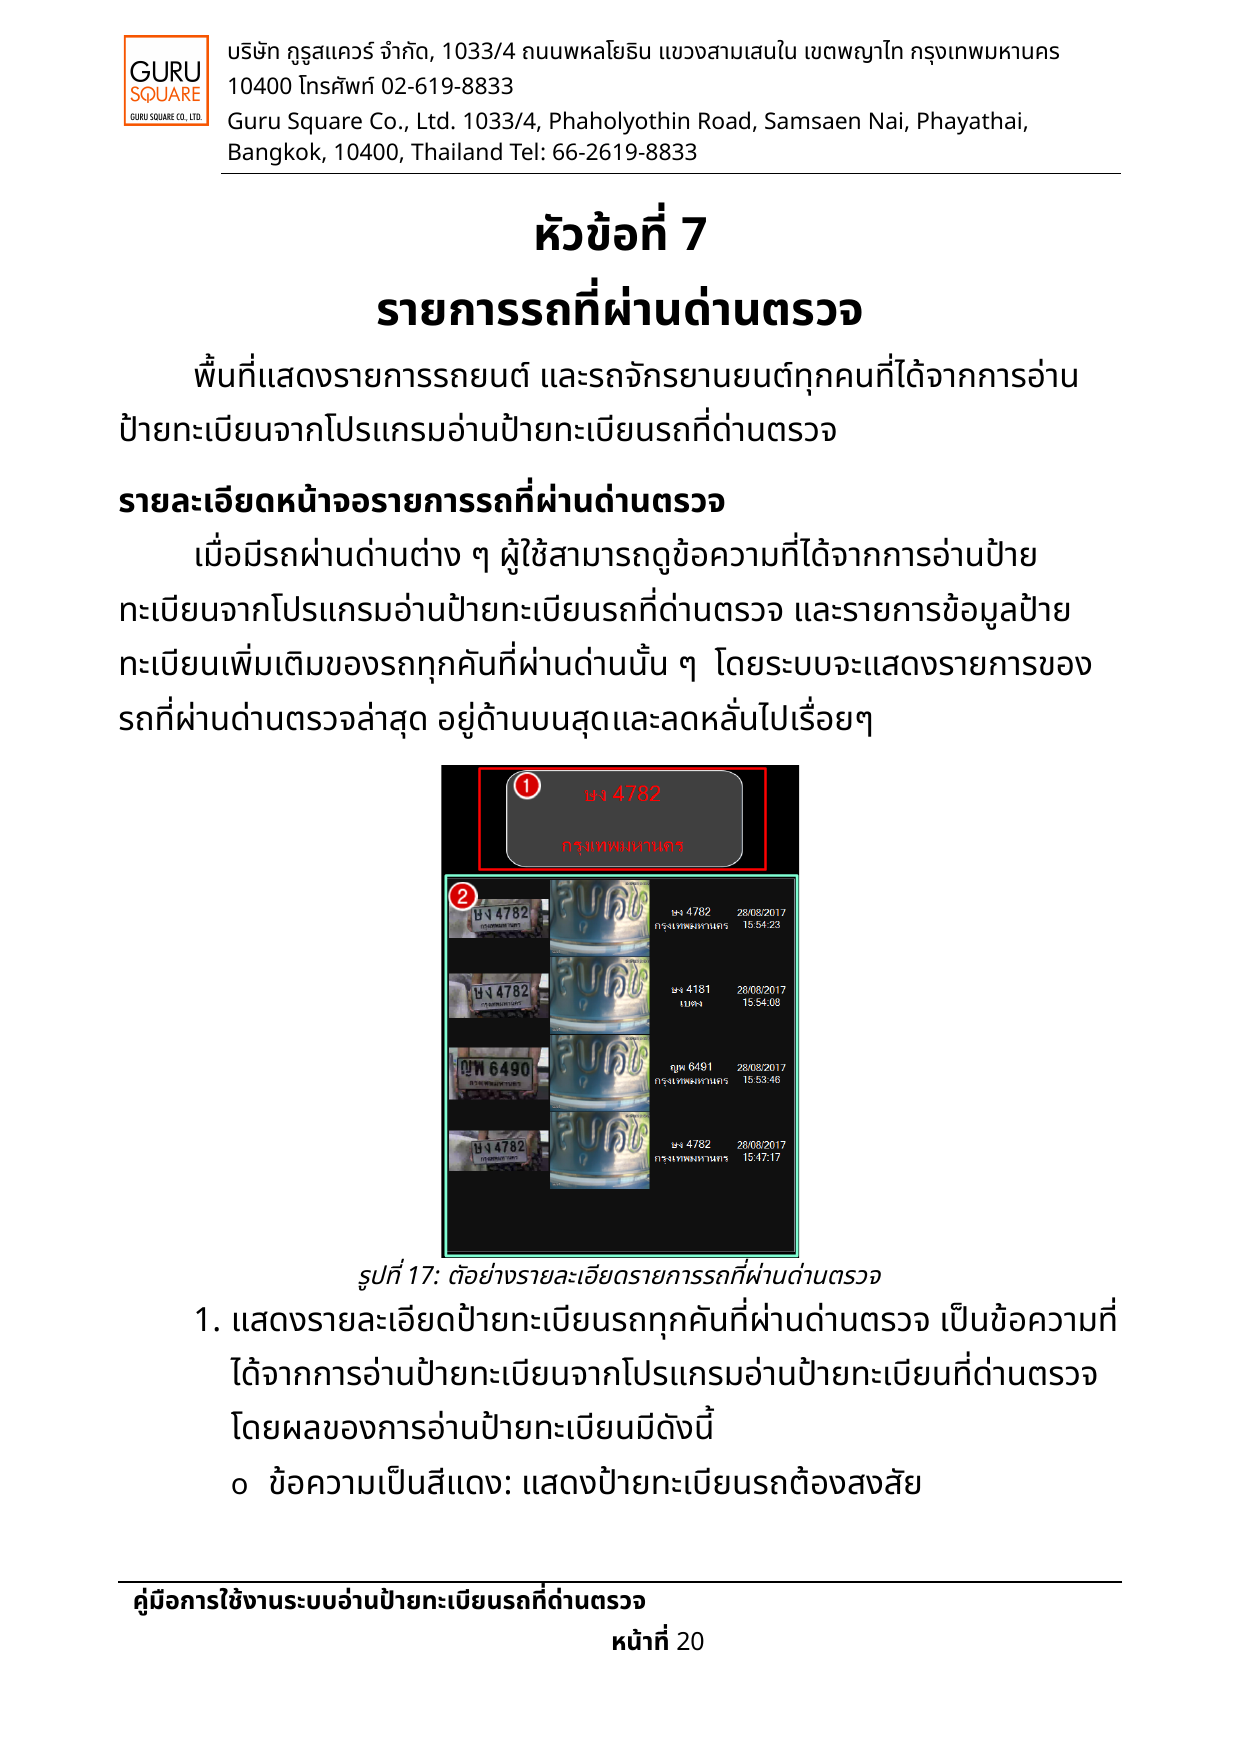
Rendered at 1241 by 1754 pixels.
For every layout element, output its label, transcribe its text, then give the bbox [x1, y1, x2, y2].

text พื้นที่แสดงรายการรถยนต์ และรถจักรยานยนต์ทุกคนที่ได้จากการอ่านป้ายทะเบียนจากโปรแกรมอ่านป้ายทะเบียนรถที่ด่านตรวจ [118, 352, 1122, 456]
picture [441, 765, 800, 1258]
text เมื่อมีรถผ่านด่านต่าง ๆ ผู้ใช้สามารถดูข้อความที่ได้จากการอ่านป้ายทะเบียนจากโปรแกรมอ่านป้ายทะเบียนรถที่ด่านตรวจ และรายการข้อมูลป้ายทะเบียนเพิ่มเติมของรถทุกคันที่ผ่านด่านนั้น ๆ โดยระบบจะแสดงรายการของรถที่ผ่านด่านตรวจล่าสุด อยู่ด้านบนสุดและลดหลั่นไปเรื่อยๆ [118, 531, 1122, 745]
subtitle รายละเอียดหน้าจอรายการรถที่ผ่านด่านตรวจ [118, 477, 1122, 527]
list ข้อความเป็นสีแดง: แสดงป้ายทะเบียนรถต้องสงสัย [231, 1459, 1122, 1509]
picture [123, 35, 209, 126]
list แสดงรายละเอียดป้ายทะเบียนรถทุกคันที่ผ่านด่านตรวจ เป็นข้อความที่ได้จากการอ่านป้ายทะเบียนจากโปรแกรมอ่านป้ายทะเบียนที่ด่านตรวจ โดยผลของการอ่านป้ายทะเบียนมีดังนี้ [193, 1295, 1122, 1455]
subtitle รายการรถที่ผ่านด่านตรวจ [118, 277, 1122, 346]
subtitle หัวข้อที่ 7 [118, 202, 1122, 271]
